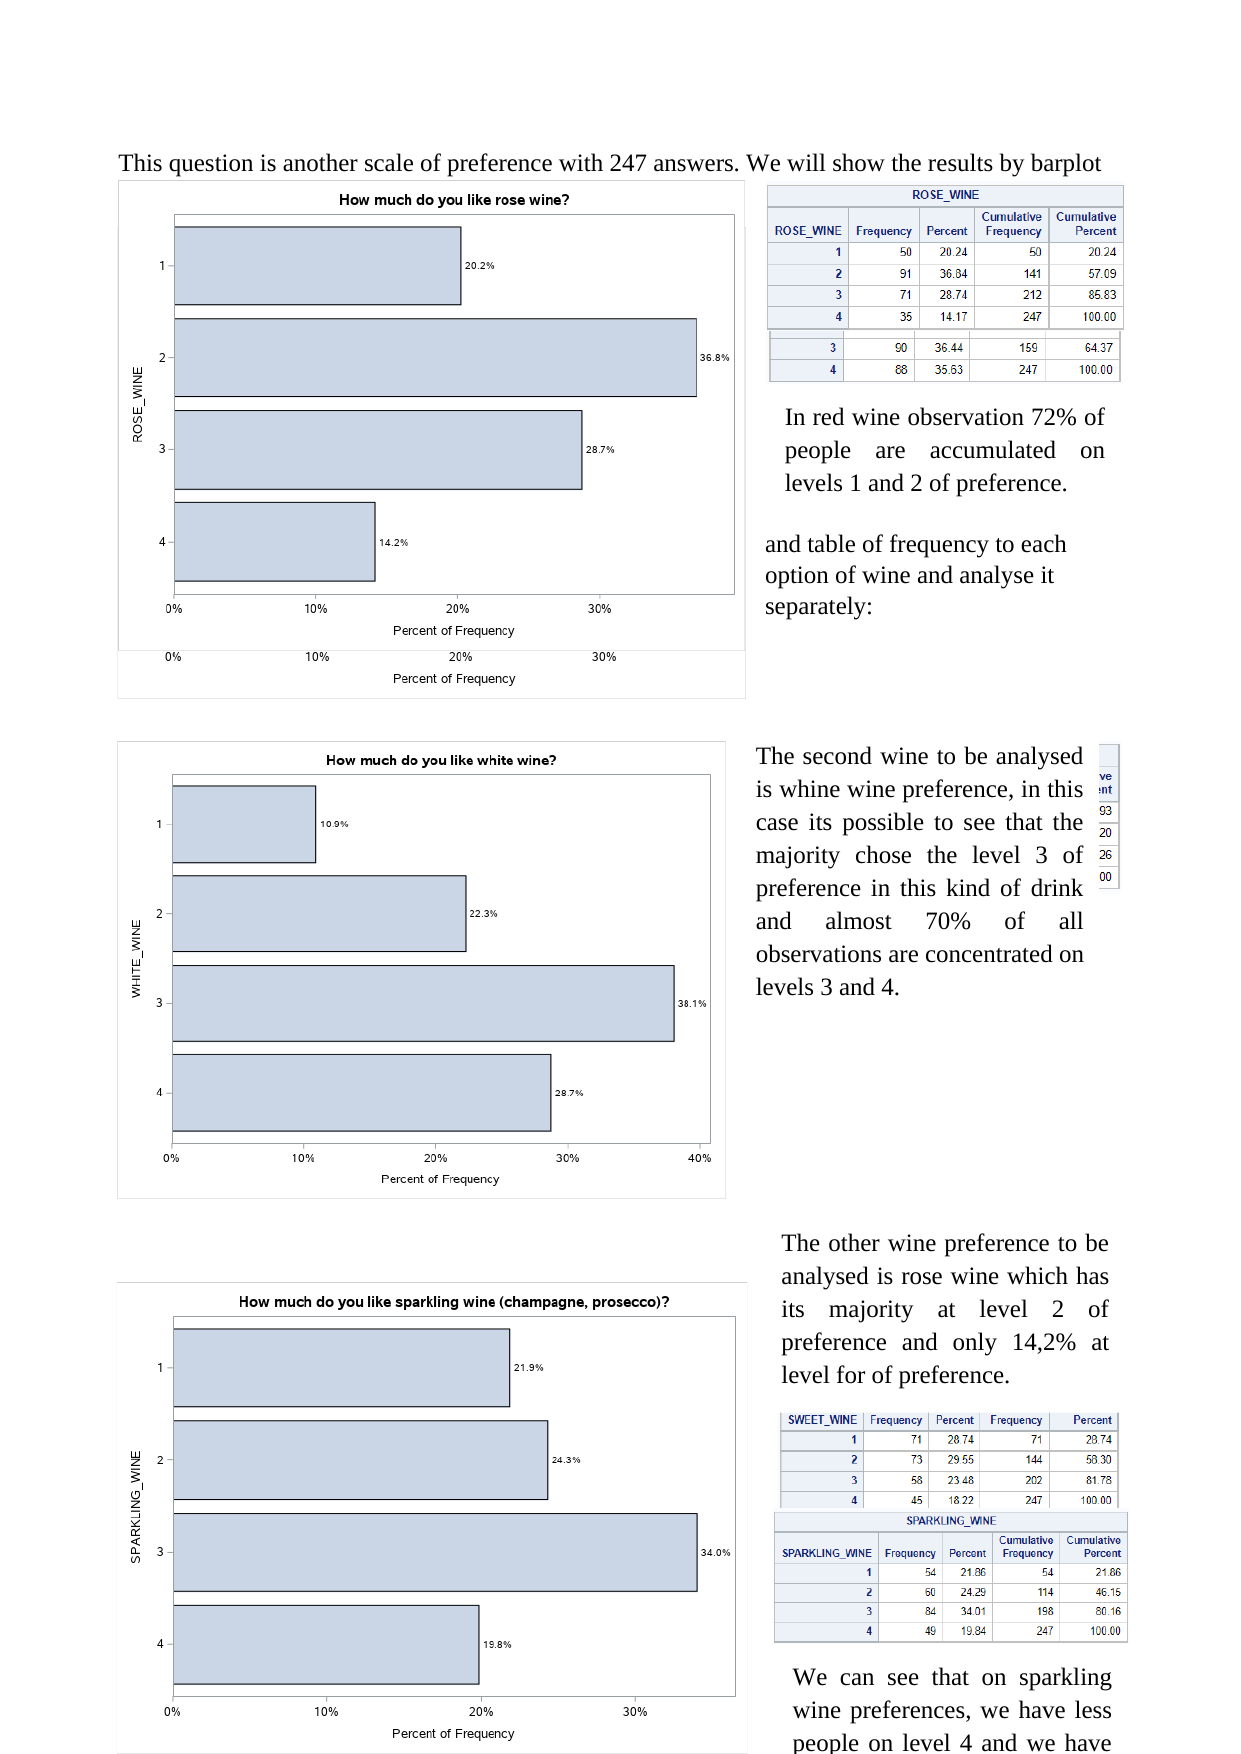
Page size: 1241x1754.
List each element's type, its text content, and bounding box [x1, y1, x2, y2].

picture [116, 1282, 748, 1754]
picture [772, 1413, 1130, 1644]
picture [117, 741, 726, 1199]
picture [117, 180, 746, 699]
picture [1099, 741, 1122, 892]
picture [765, 181, 1124, 384]
